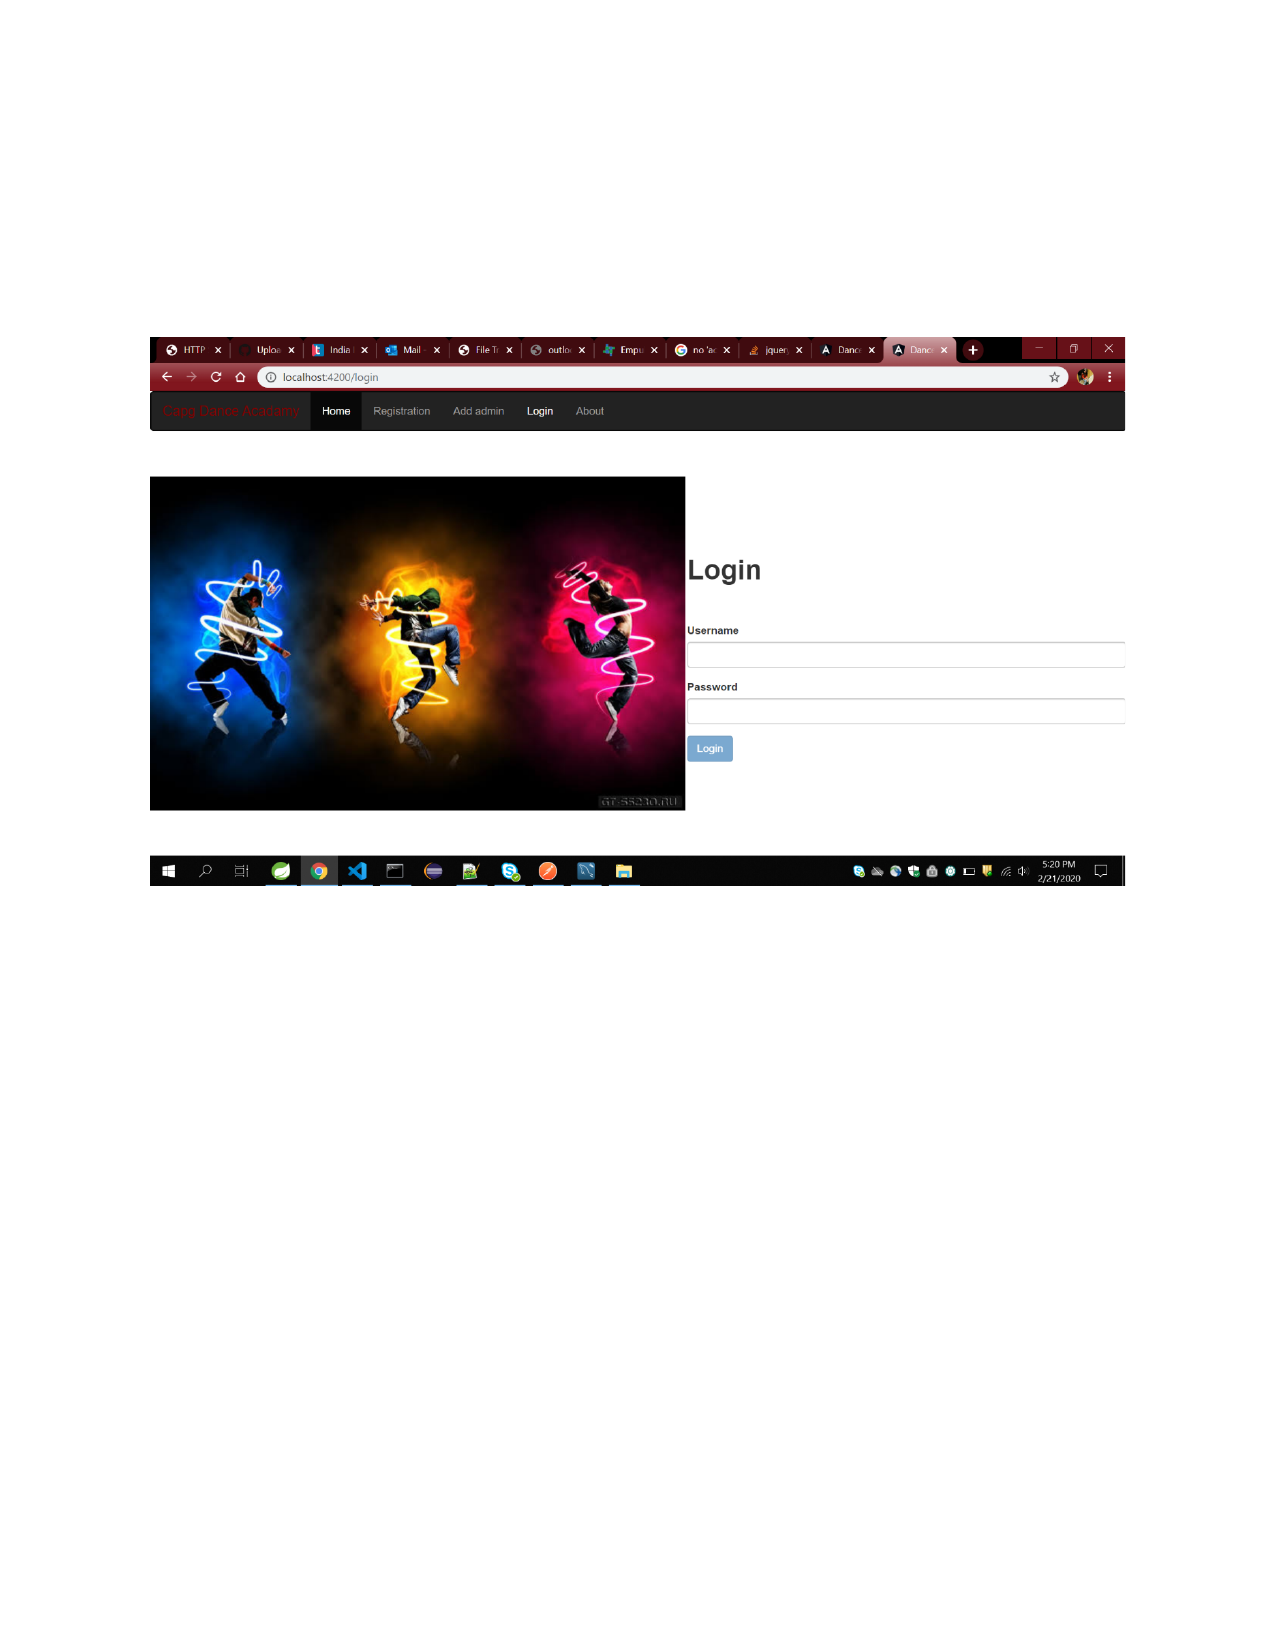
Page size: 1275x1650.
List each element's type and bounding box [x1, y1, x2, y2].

picture [150, 337, 1125, 886]
